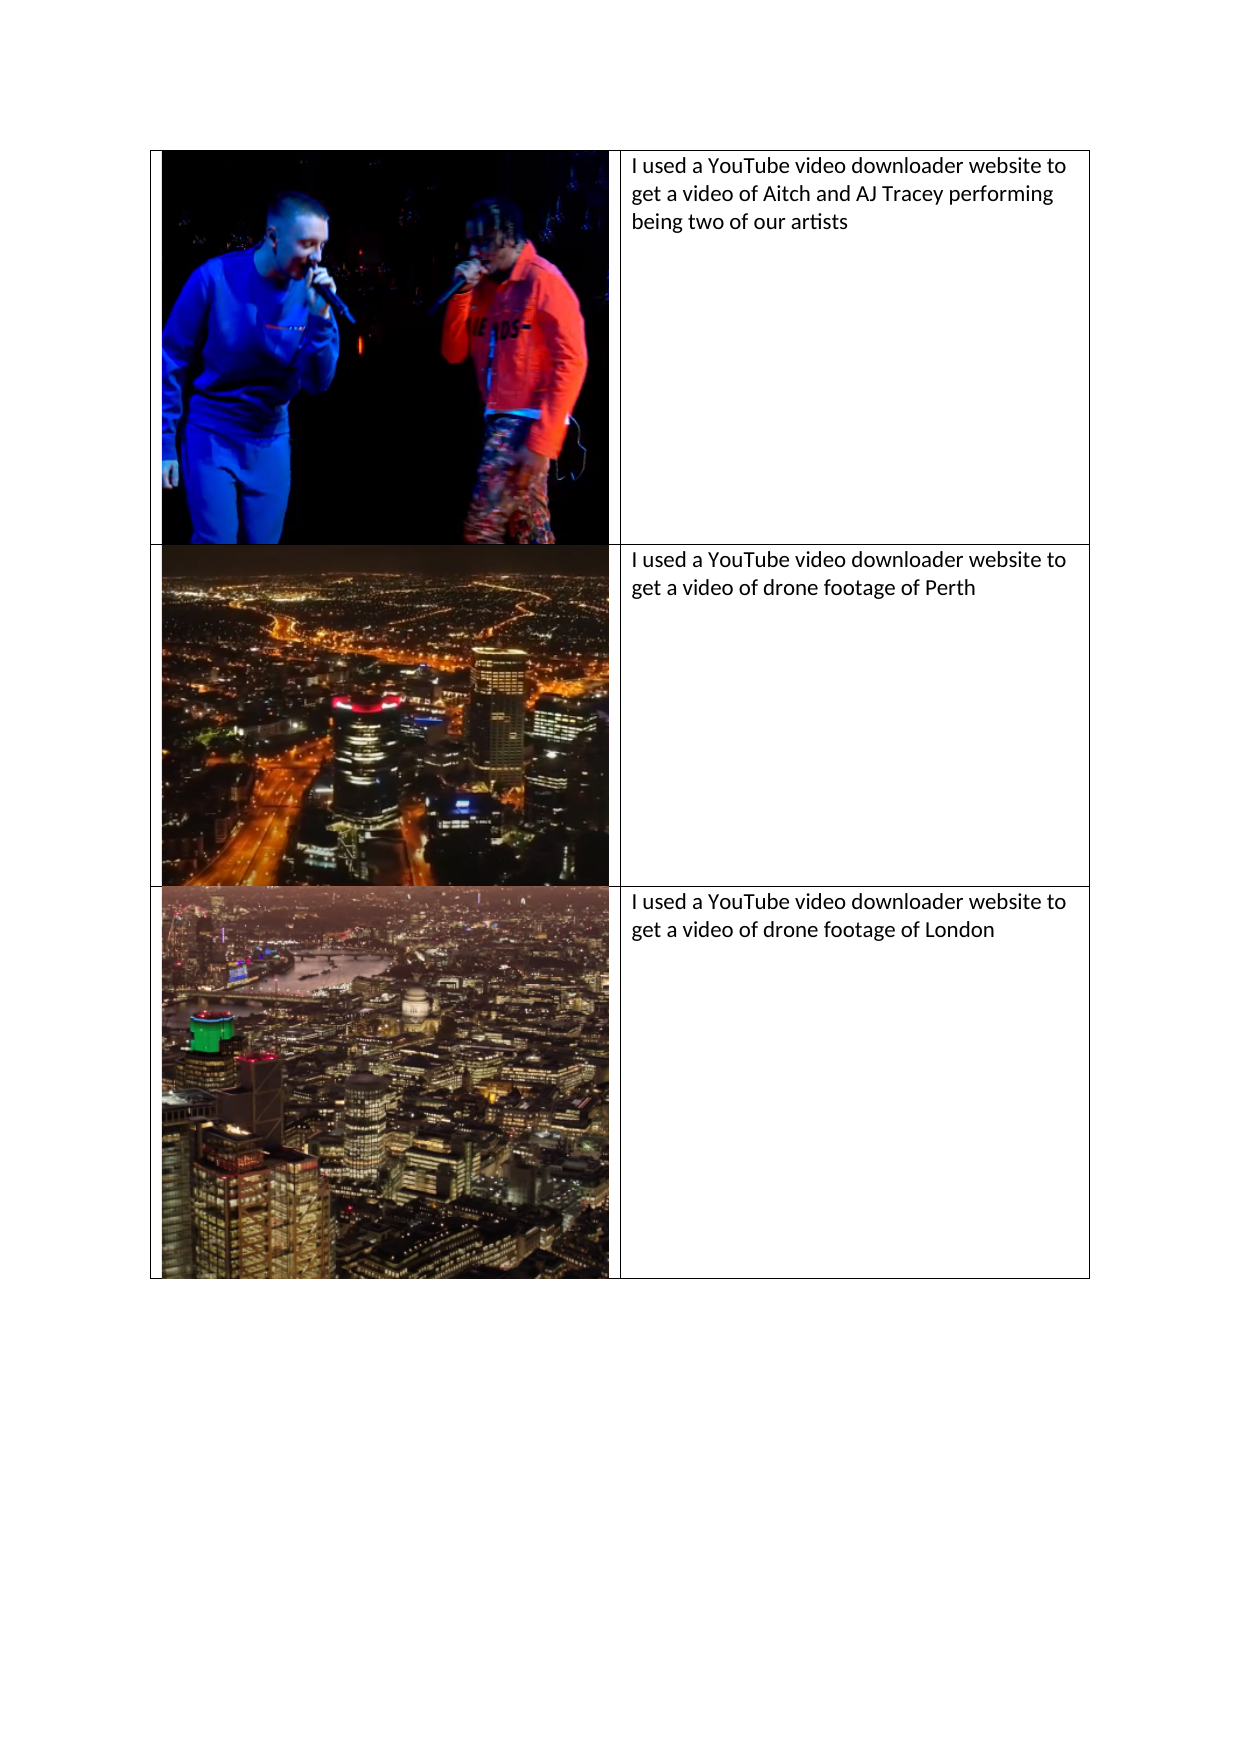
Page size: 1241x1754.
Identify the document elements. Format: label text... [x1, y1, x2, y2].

table_cell [151, 151, 161, 544]
picture [161, 151, 609, 544]
table_cell [151, 887, 161, 1278]
table_cell [151, 545, 161, 886]
table_cell [609, 887, 620, 1278]
picture [161, 545, 609, 1279]
table_cell I used a YouTube video downloader website to get a video of drone footage of London [621, 887, 1089, 1278]
table_cell I used a YouTube video downloader website to get a video of Aitch and AJ Tracey performing being two of our artists [621, 151, 1089, 544]
table_cell [609, 151, 620, 544]
table_cell [609, 545, 620, 886]
table_cell I used a YouTube video downloader website to get a video of drone footage of Perth [621, 545, 1089, 886]
